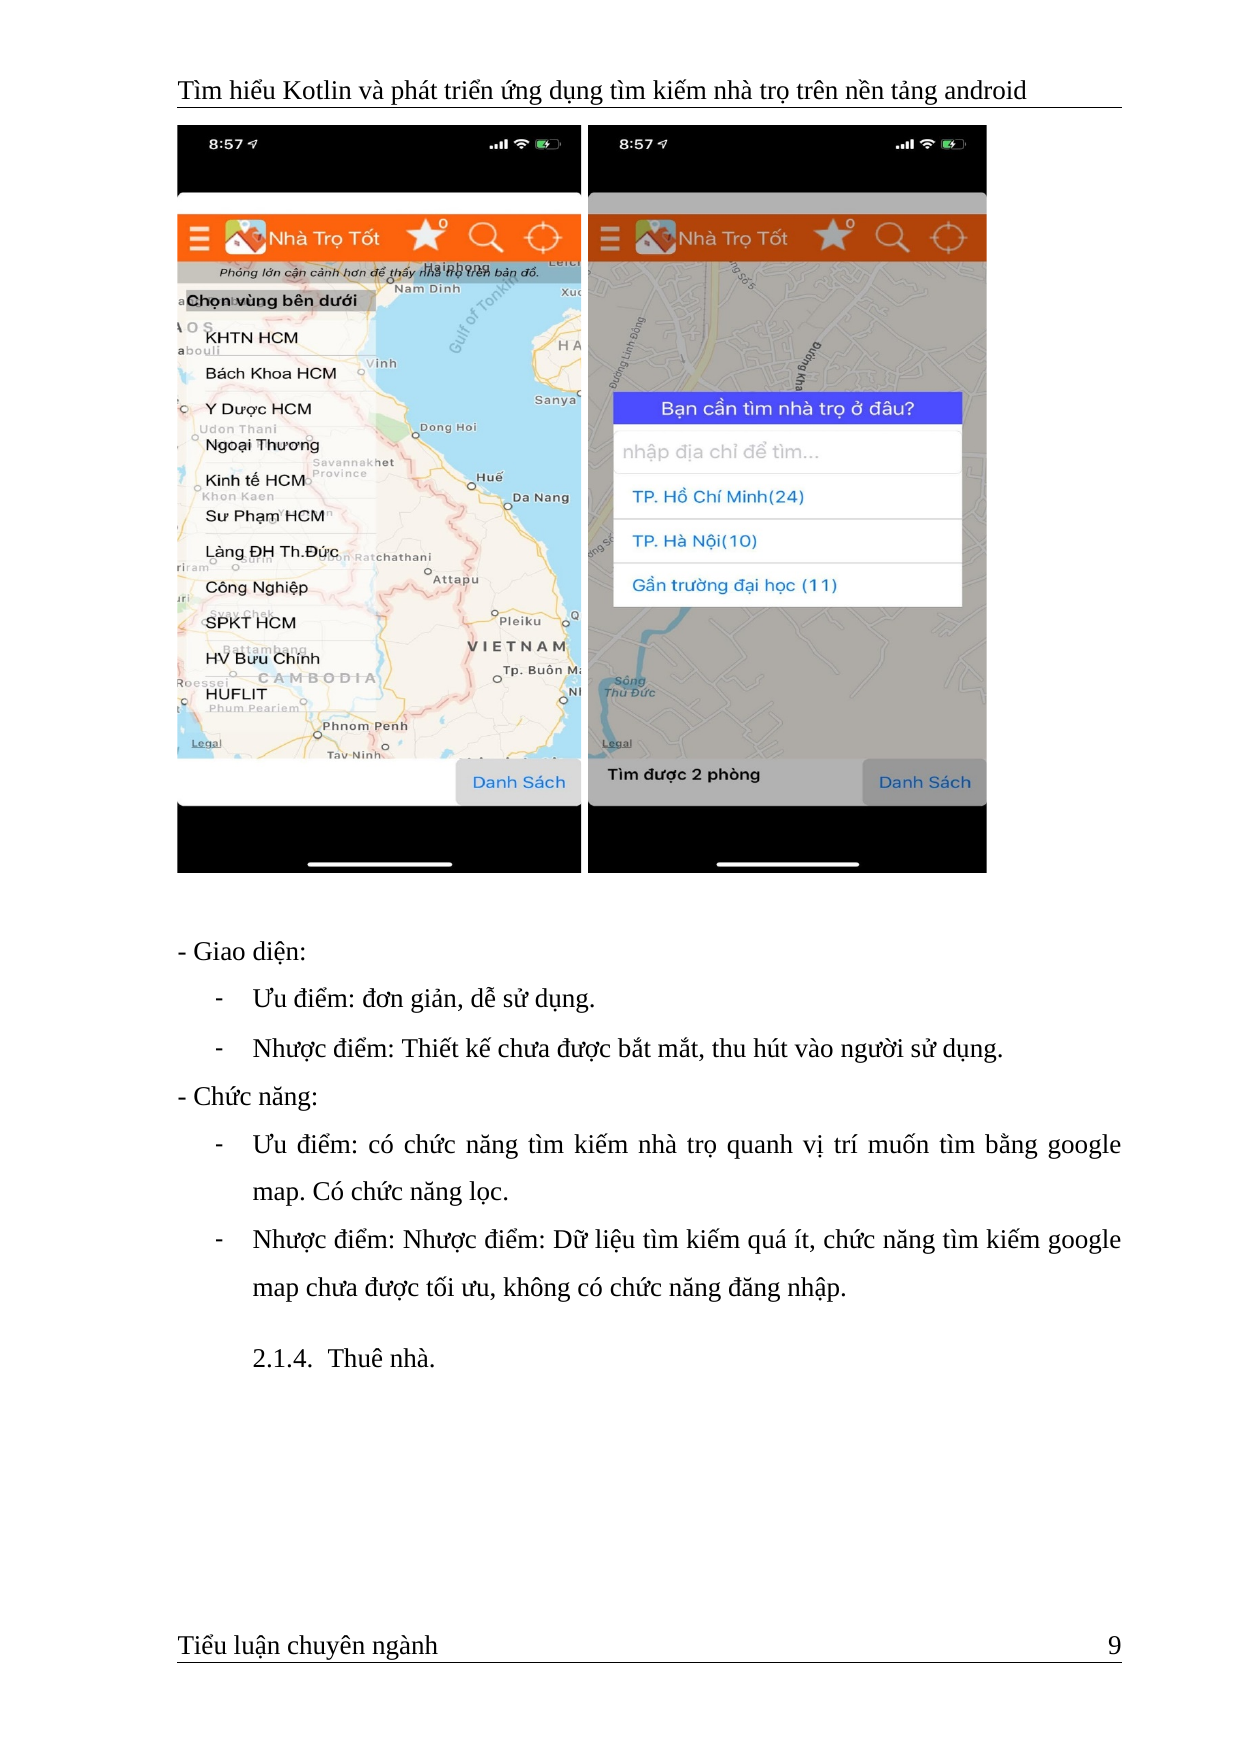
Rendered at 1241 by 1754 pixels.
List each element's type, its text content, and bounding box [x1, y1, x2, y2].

list Nhược điểm: Thiết kế chưa được bắt mắt, thu hút vào người sử dụng. [215, 1031, 1122, 1064]
text - Chức năng: [177, 1080, 1122, 1111]
picture [588, 125, 987, 873]
list Ưu điểm: đơn giản, dễ sử dụng. [215, 981, 1122, 1014]
list Ưu điểm: có chức năng tìm kiếm nhà trọ quanh vị trí muốn tìm bằng google map. Có chức năng lọc. [215, 1127, 1122, 1207]
text - Giao diện: [177, 934, 1122, 966]
picture [177, 125, 582, 873]
subtitle Thuê nhà. [252, 1342, 1122, 1373]
list Nhược điểm: Nhược điểm: Dữ liệu tìm kiếm quá ít, chức năng tìm kiếm google map chưa được tối ưu, không có chức năng đăng nhập. [215, 1222, 1122, 1302]
